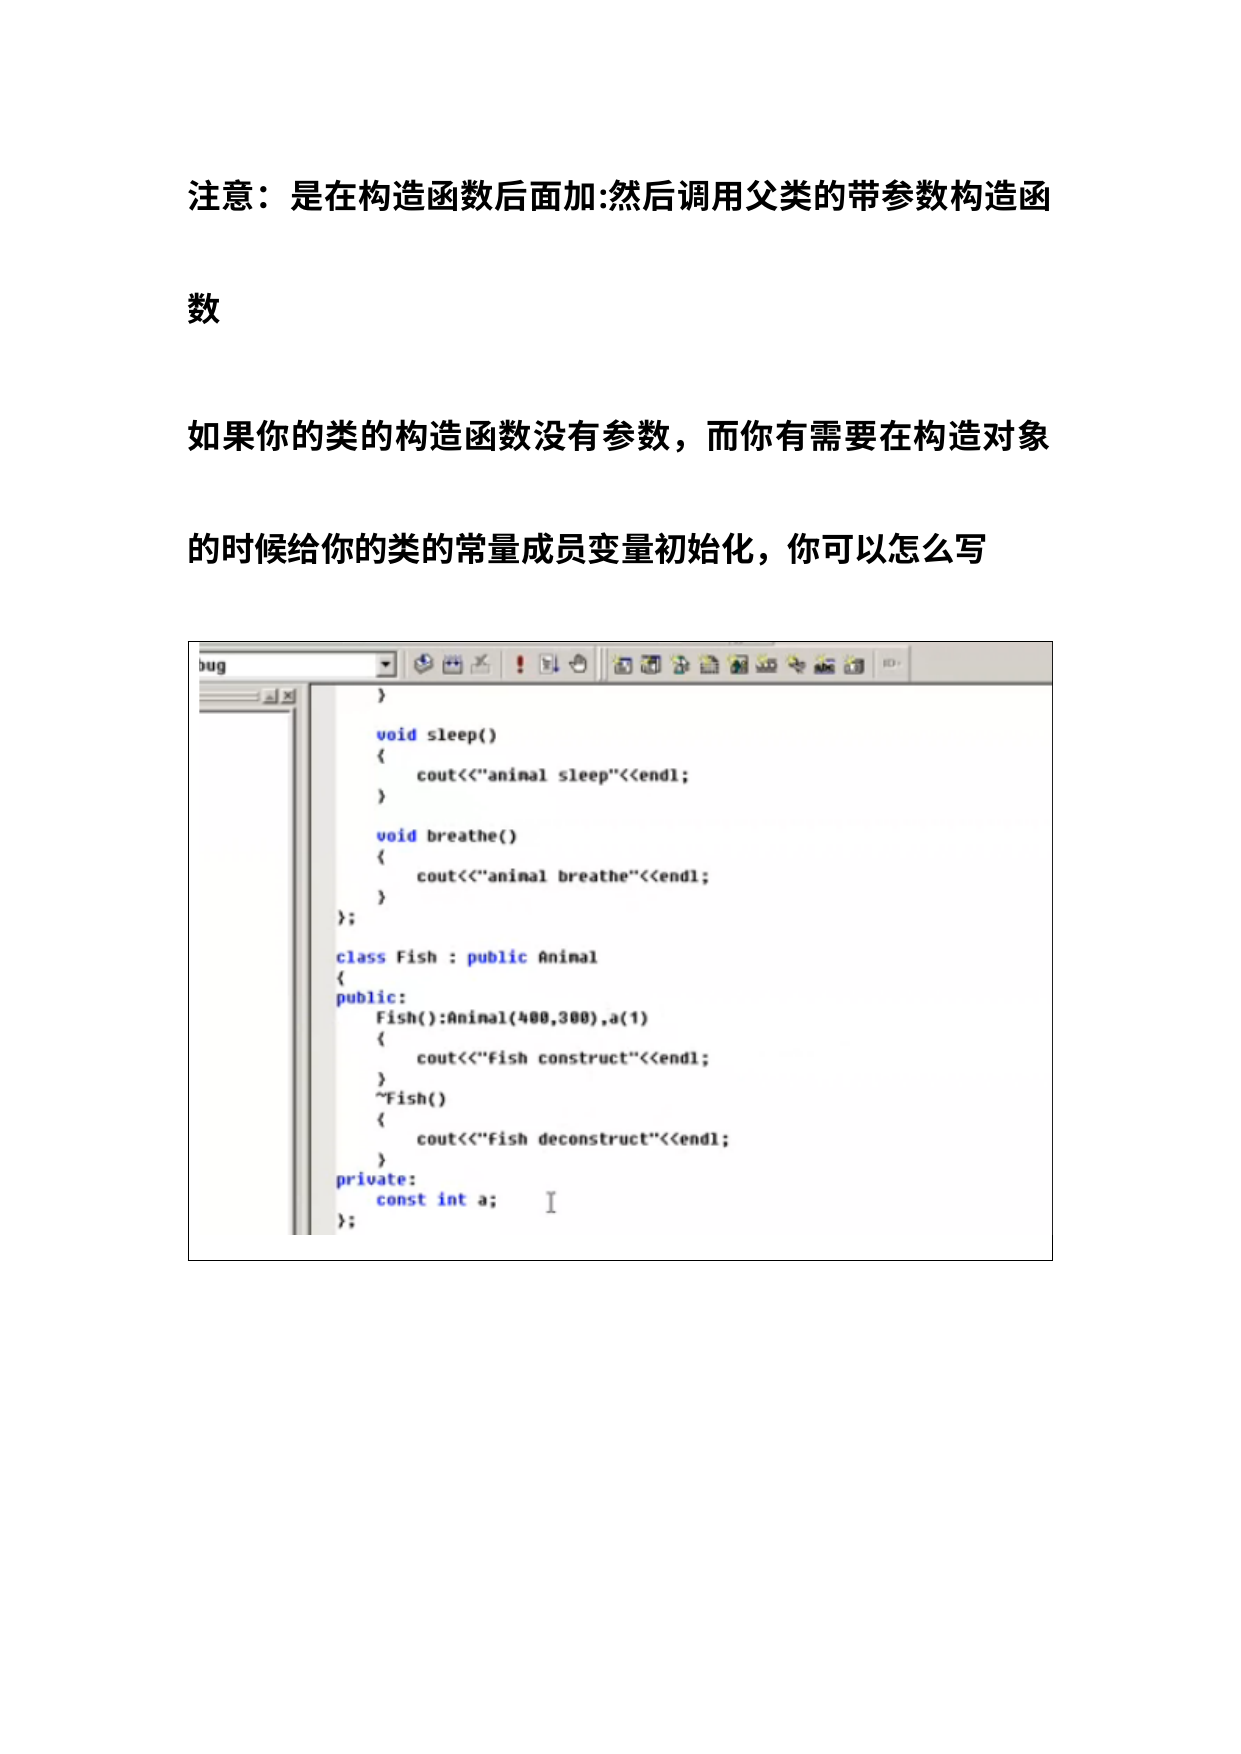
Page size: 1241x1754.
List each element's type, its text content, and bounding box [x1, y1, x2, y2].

table_header [189, 642, 1052, 1260]
subtitle 注意：是在构造函数后面加:然后调用父类的带参数构造函数 [187, 162, 1053, 339]
picture [199, 642, 1053, 1235]
subtitle 如果你的类的构造函数没有参数，而你有需要在构造对象的时候给你的类的常量成员变量初始化，你可以怎么写 [187, 402, 1053, 579]
